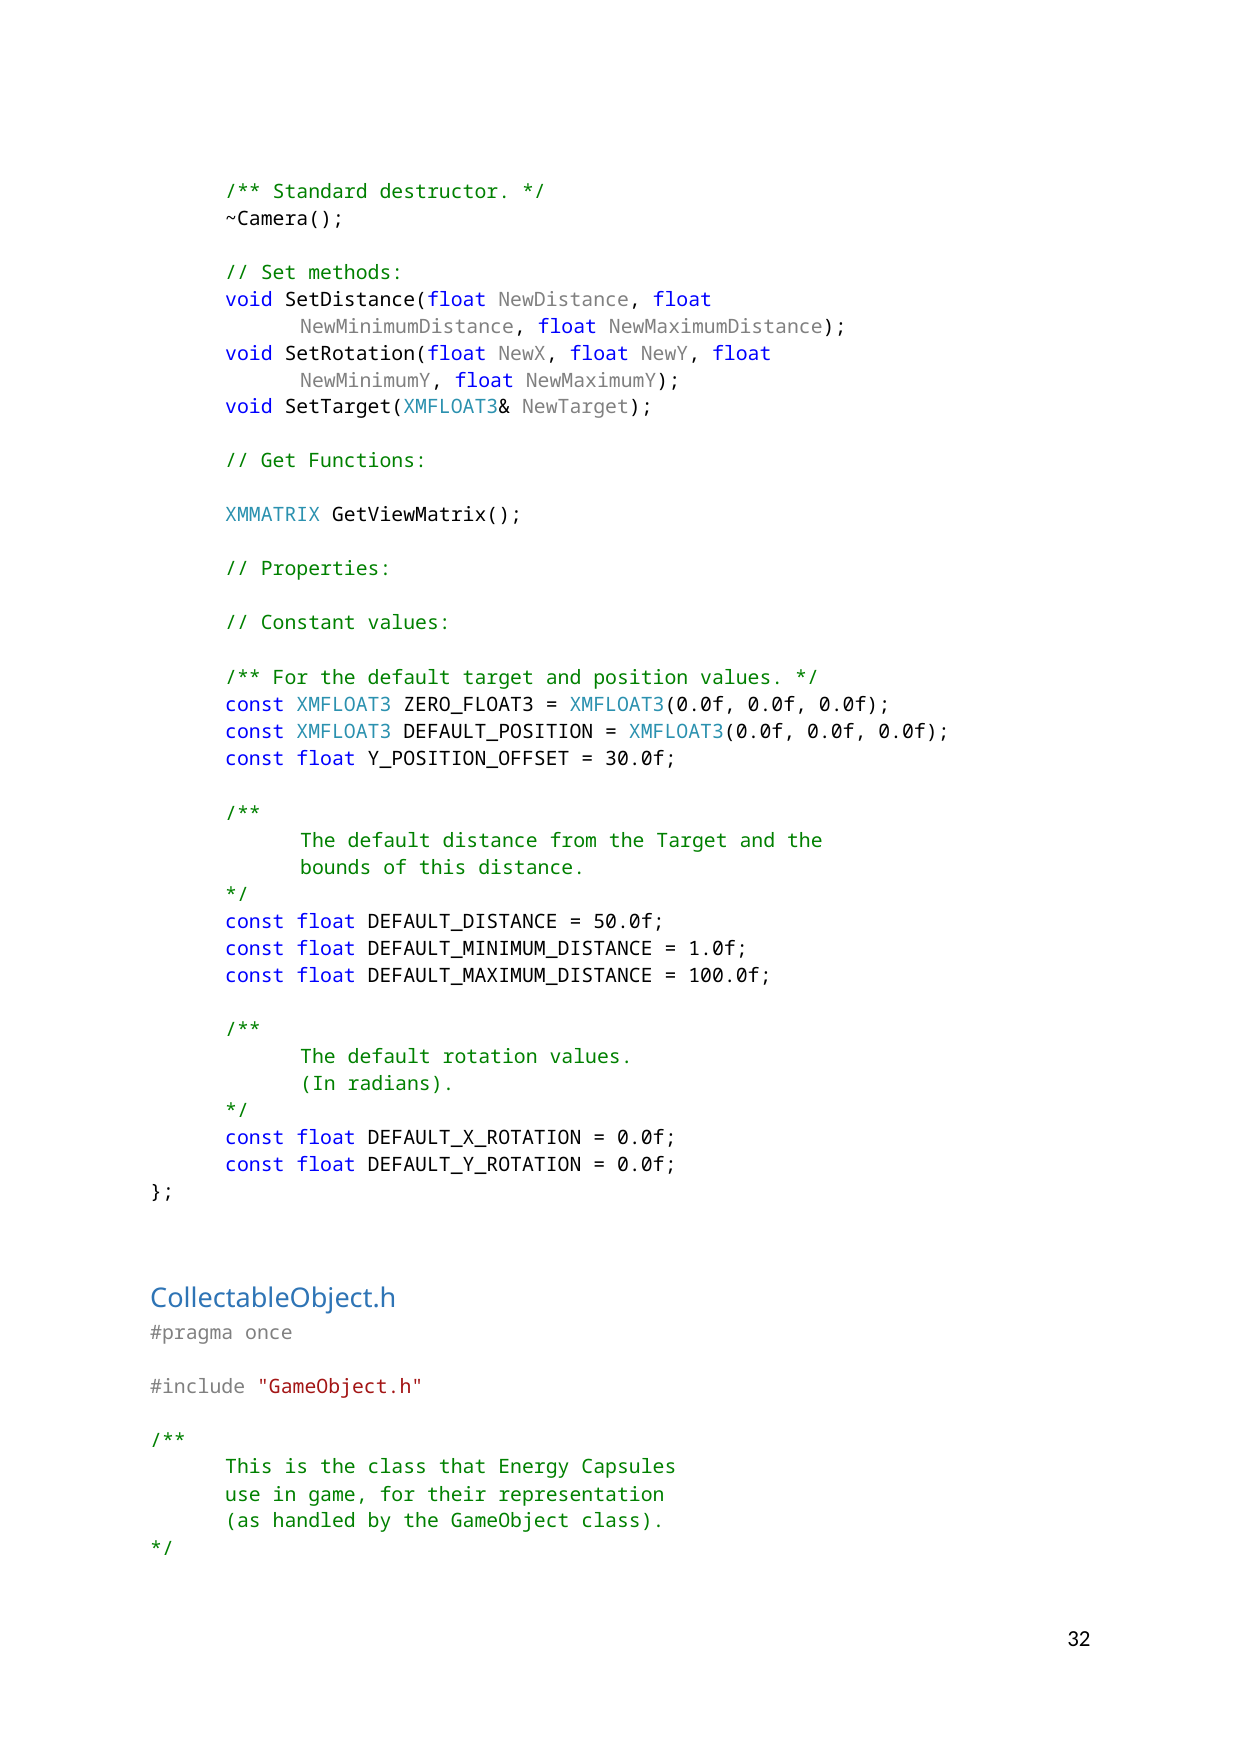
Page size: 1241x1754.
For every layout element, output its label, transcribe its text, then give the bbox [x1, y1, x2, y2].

text const XMFLOAT3 ZERO_FLOAT3 = XMFLOAT3(0.0f, 0.0f, 0.0f); [150, 691, 1090, 718]
text NewMinimumY, float NewMaximumY); [150, 366, 1090, 393]
text bounds of this distance. [150, 853, 1090, 881]
text // Set methods: [150, 258, 1090, 285]
text const float DEFAULT_MAXIMUM_DISTANCE = 100.0f; [150, 961, 1090, 988]
text // Properties: [150, 555, 1090, 582]
text This is the class that Energy Capsules [150, 1453, 1090, 1480]
text */ [150, 1096, 1090, 1123]
text void SetDistance(float NewDistance, float [150, 285, 1090, 312]
text // Get Functions: [150, 447, 1090, 474]
text const float DEFAULT_Y_ROTATION = 0.0f; [150, 1150, 1090, 1177]
text const float DEFAULT_MINIMUM_DISTANCE = 1.0f; [150, 934, 1090, 961]
text /** [150, 1426, 1090, 1453]
text const float DEFAULT_DISTANCE = 50.0f; [150, 907, 1090, 934]
text XMMATRIX GetViewMatrix(); [150, 501, 1090, 528]
text const XMFLOAT3 DEFAULT_POSITION = XMFLOAT3(0.0f, 0.0f, 0.0f); [150, 718, 1090, 744]
text NewMinimumDistance, float NewMaximumDistance); [150, 312, 1090, 339]
subtitle CollectableObject.h [150, 1278, 1090, 1315]
text void SetTarget(XMFLOAT3& NewTarget); [150, 393, 1090, 420]
text use in game, for their representation [150, 1480, 1090, 1507]
text */ [150, 881, 1090, 907]
text /** [150, 1015, 1090, 1042]
text // Constant values: [150, 609, 1090, 636]
text */ [150, 1534, 1090, 1561]
text void SetRotation(float NewX, float NewY, float [150, 339, 1090, 366]
text }; [150, 1177, 1090, 1204]
text const float Y_POSITION_OFFSET = 30.0f; [150, 744, 1090, 772]
text /** Standard destructor. */ [150, 177, 1090, 204]
text ~Camera(); [150, 204, 1090, 231]
text The default distance from the Target and the [150, 827, 1090, 853]
text const float DEFAULT_X_ROTATION = 0.0f; [150, 1123, 1090, 1150]
text /** For the default target and position values. */ [150, 664, 1090, 691]
text #include "GameObject.h" [150, 1372, 1090, 1399]
text (In radians). [150, 1069, 1090, 1096]
text (as handled by the GameObject class). [150, 1507, 1090, 1534]
text The default rotation values. [150, 1042, 1090, 1069]
text #pragma once [150, 1318, 1090, 1345]
text /** [150, 799, 1090, 827]
